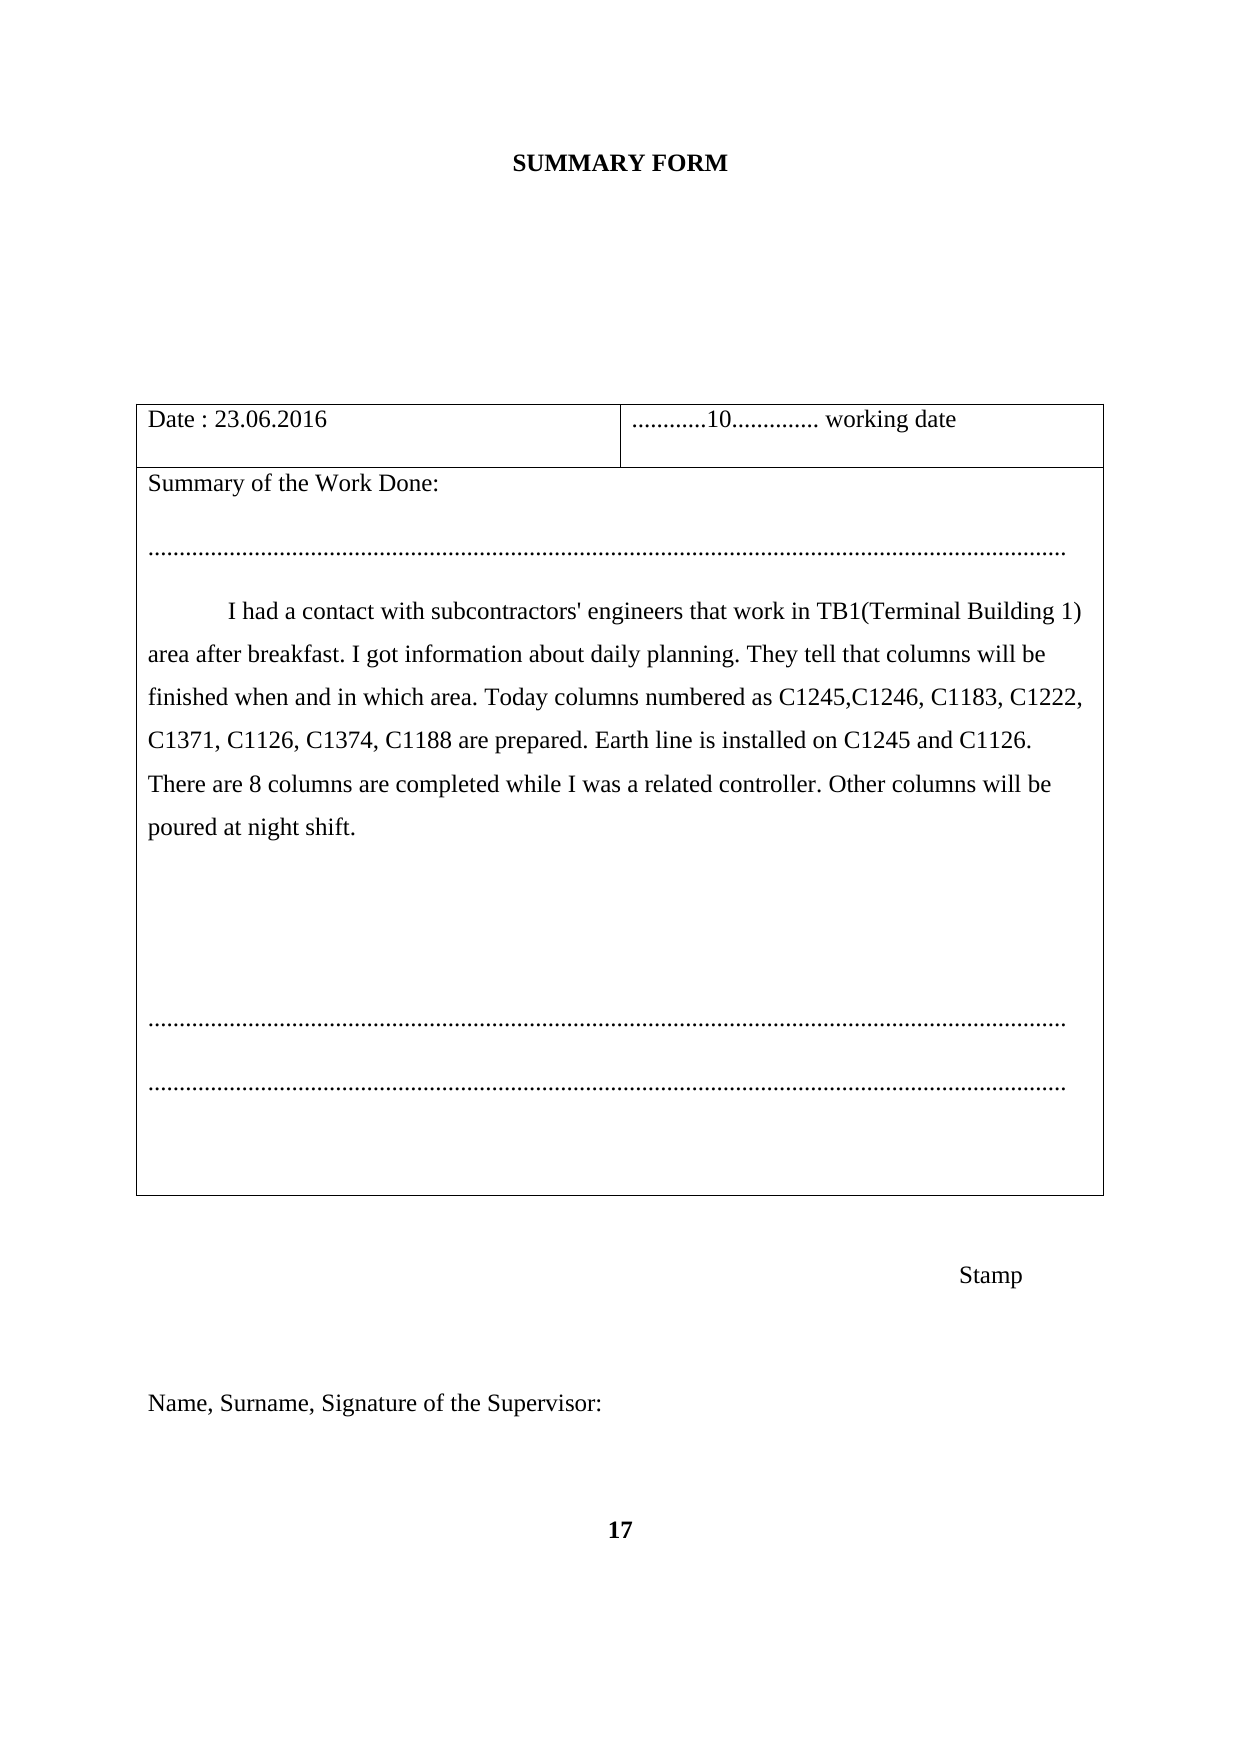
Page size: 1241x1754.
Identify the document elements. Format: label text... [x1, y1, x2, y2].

text SUMMARY FORM [148, 148, 1093, 176]
table_header Date : 23.06.2016 [137, 405, 620, 467]
table_cell Summary of the Work Done: ................................................................................................................................................... I had a contact with subcontractors' engineers that work in TB1(Terminal Building 1) area after breakfast. I got information about daily planning. They tell that columns will be finished when and in which area. Today columns numbered as C1245,C1246, C1183, C1222, C1371, C1126, C1374, C1188 are prepared. Earth line is installed on C1245 and C1126. There are 8 columns are completed while I was a related controller. Other columns will be poured at night shift. ................................................................................................................................................... ................................................................................................................................................... [137, 468, 1103, 1195]
text Stamp [148, 1260, 1093, 1288]
table_header ............10.............. working date [621, 405, 1103, 467]
text Name, Surname, Signature of the Supervisor: [148, 1388, 1093, 1416]
text 17 [148, 1516, 1093, 1544]
